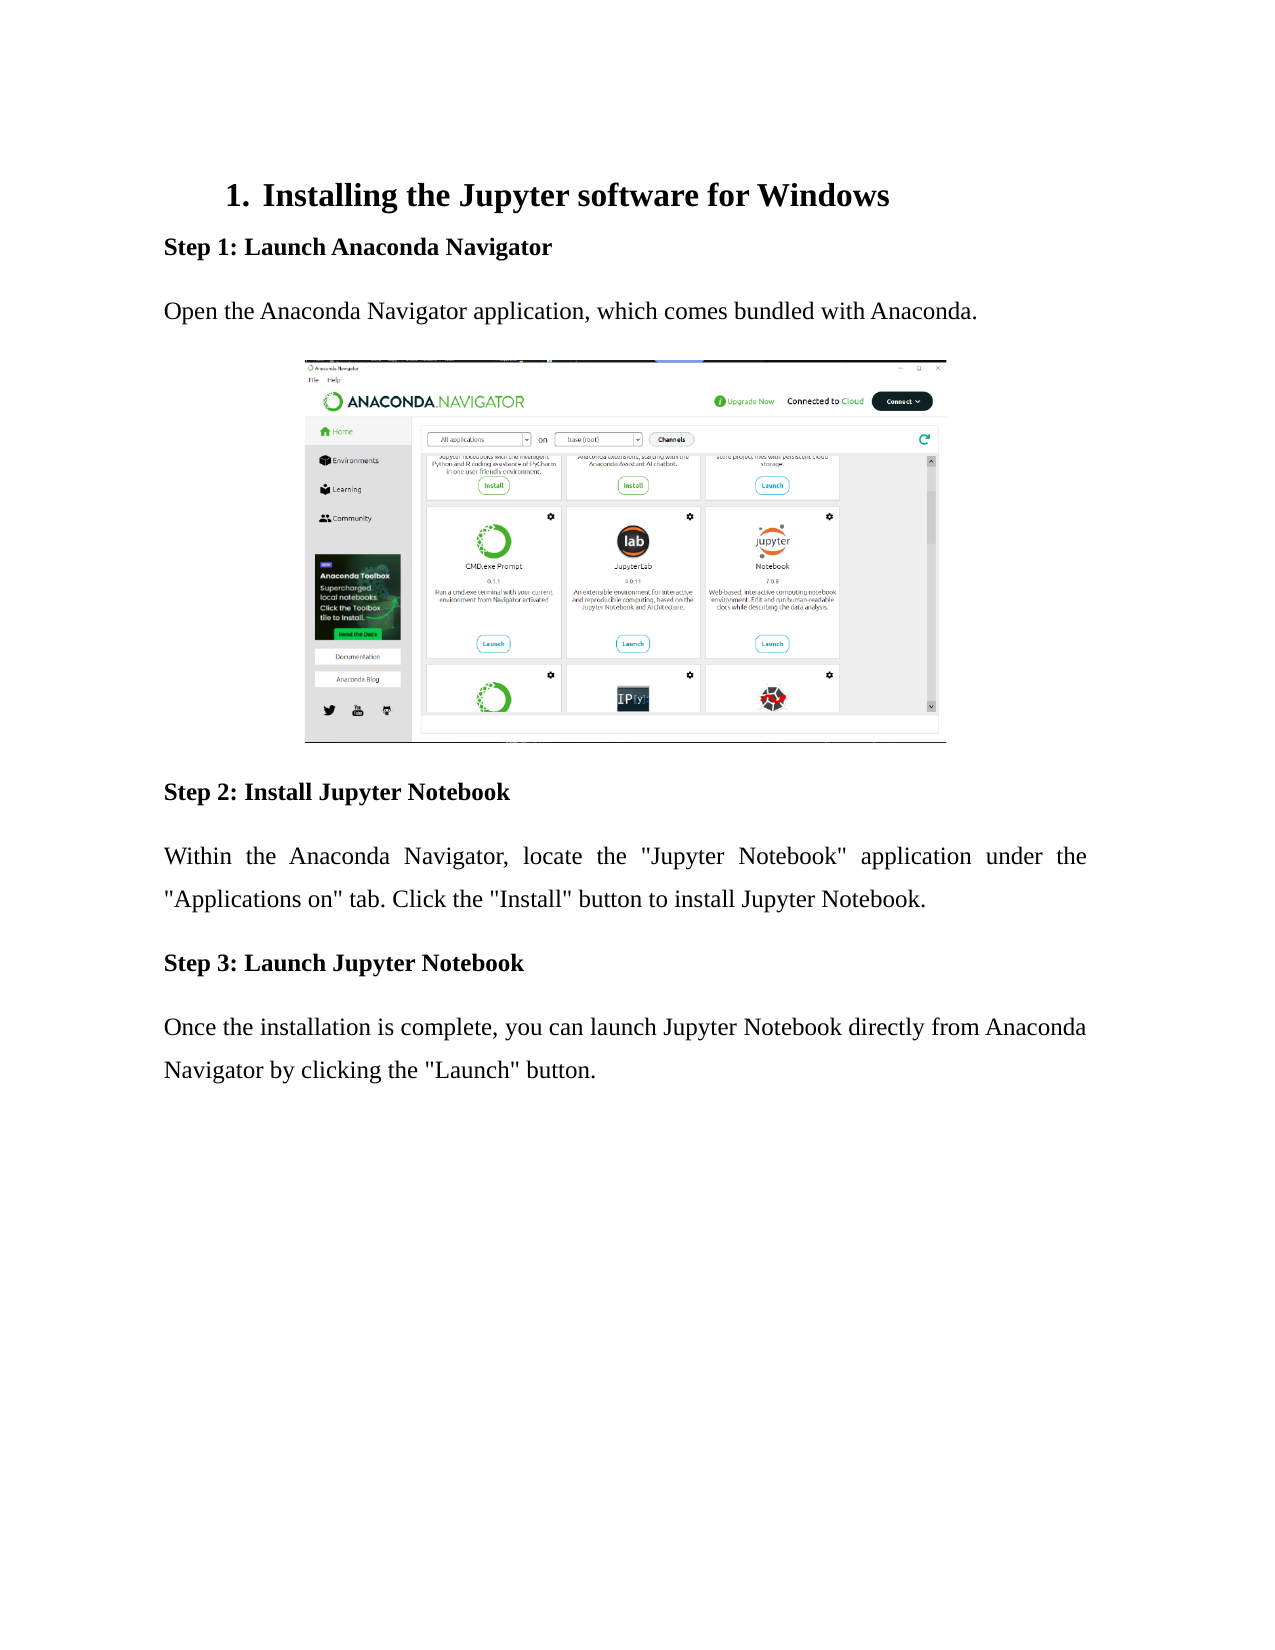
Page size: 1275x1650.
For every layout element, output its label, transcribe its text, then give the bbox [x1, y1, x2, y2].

text Within the Anaconda Navigator, locate the "Jupyter Notebook" application under the "Applications on" tab. Click the "Install" button to install Jupyter Notebook. [163, 841, 1087, 913]
text Step 1: Launch Anaconda Navigator [163, 232, 1087, 261]
text Step 2: Install Jupyter Notebook [163, 777, 1087, 806]
subtitle Installing the Jupyter software for Windows [225, 175, 1087, 213]
picture [304, 360, 947, 743]
text Once the installation is complete, you can launch Jupyter Notebook directly from Anaconda Navigator by clicking the "Launch" button. [163, 1012, 1087, 1084]
text Open the Anaconda Navigator application, which comes bundled with Anaconda. [163, 296, 1087, 325]
text Step 3: Launch Jupyter Notebook [163, 948, 1087, 977]
